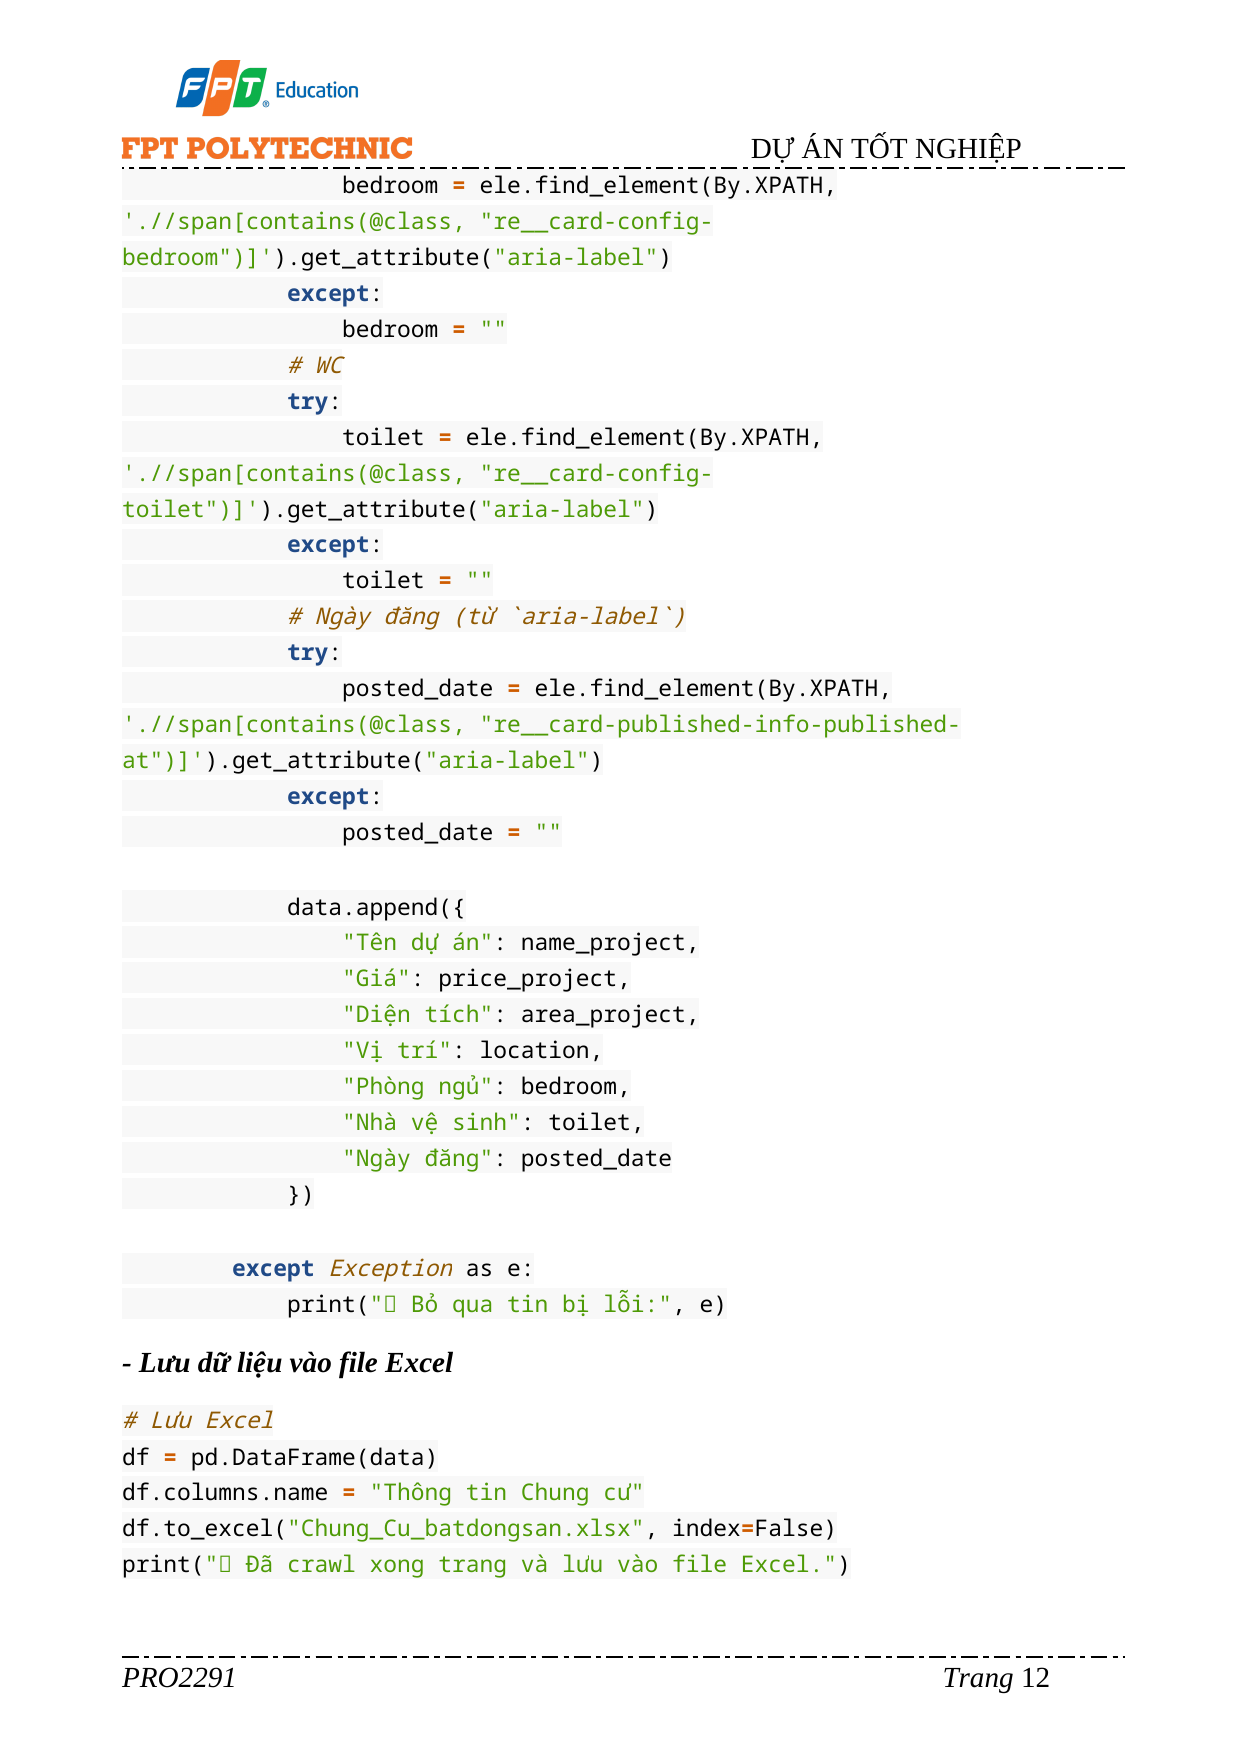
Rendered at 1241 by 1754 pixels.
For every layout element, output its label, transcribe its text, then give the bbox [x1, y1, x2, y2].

text - Lưu dữ liệu vào file Excel [122, 1345, 1125, 1379]
picture [121, 60, 413, 159]
text # Lưu Excel df = pd.DataFrame(data) df.columns.name = "Thông tin Chung cư" df.to_excel("Chung_Cu_batdongsan.xlsx", index=False) print("✅ Đã crawl xong trang và lưu vào file Excel.") [122, 1404, 1125, 1579]
